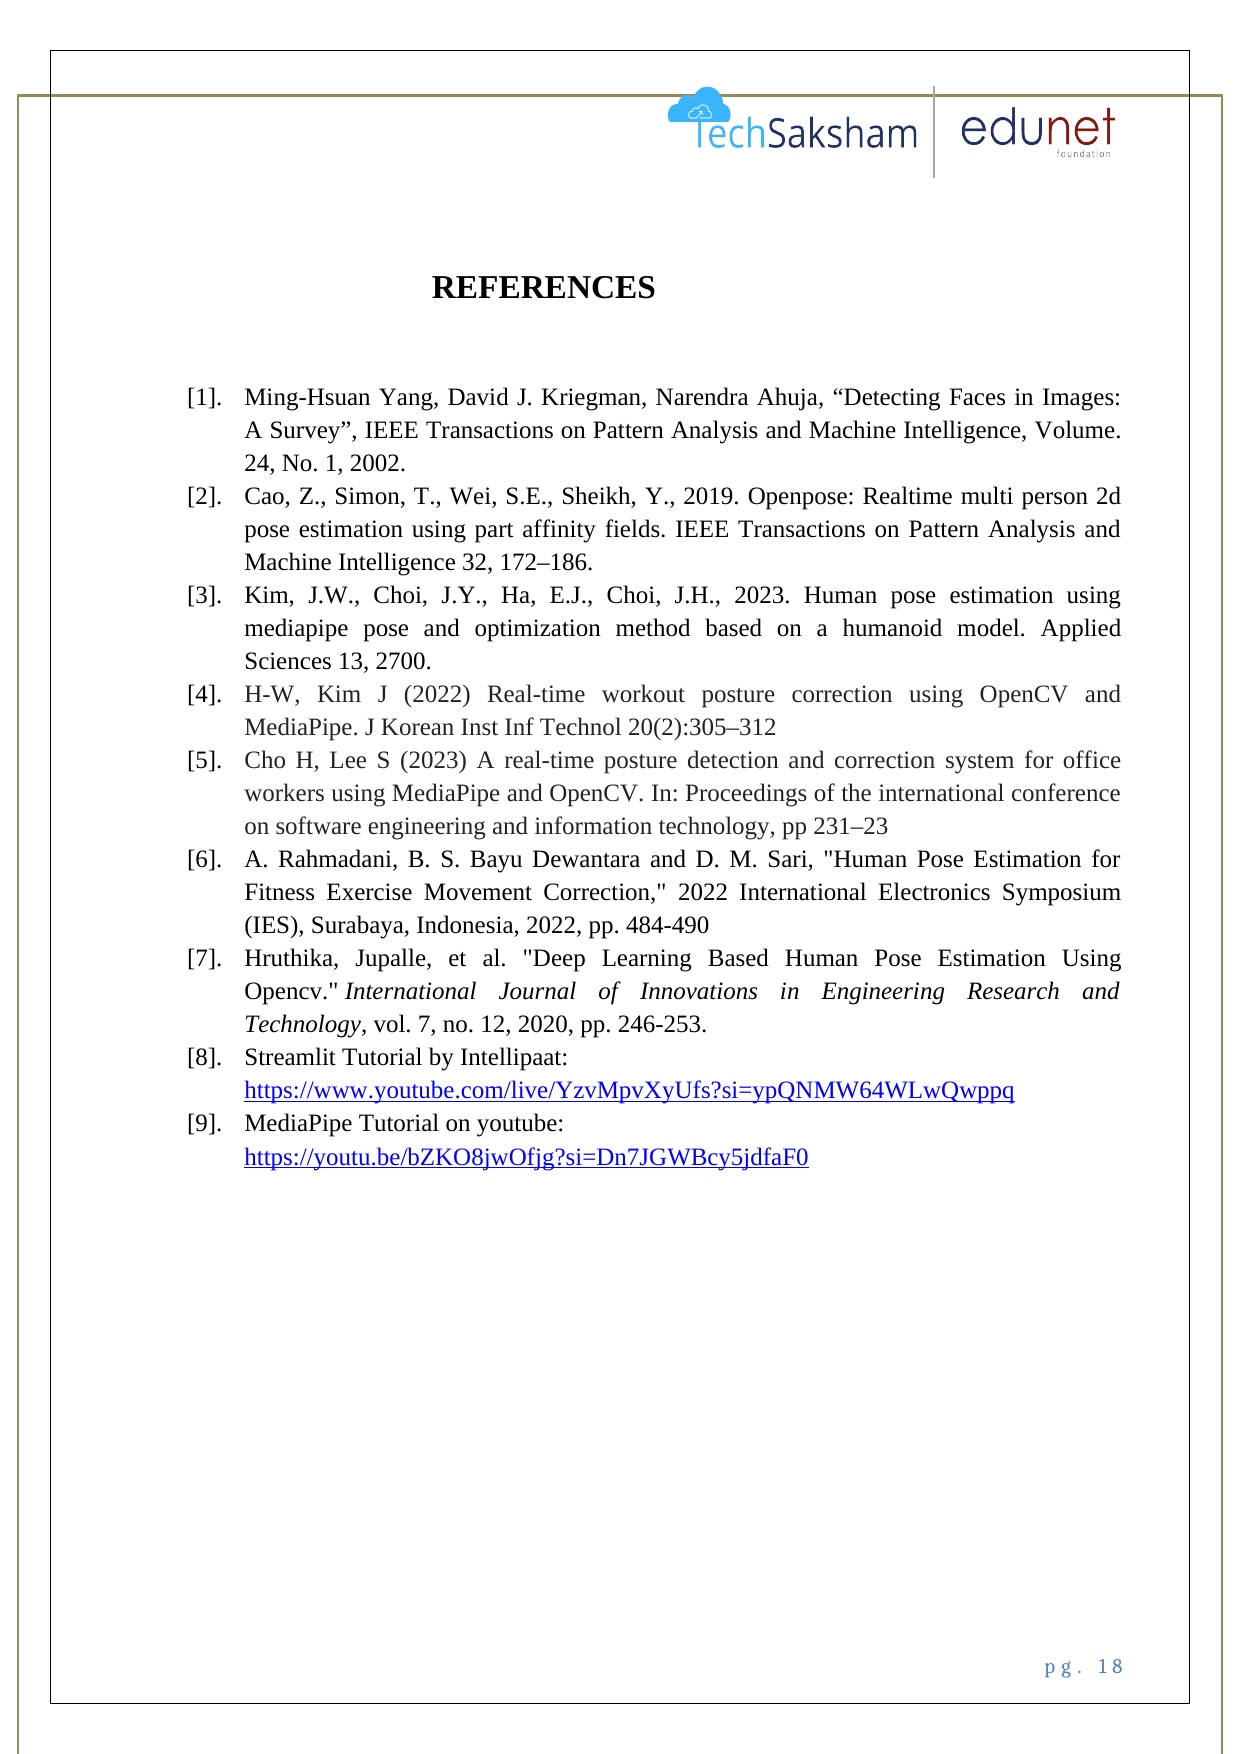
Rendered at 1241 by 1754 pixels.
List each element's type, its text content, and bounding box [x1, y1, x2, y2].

text REFERENCES [207, 267, 1122, 306]
list Kim, J.W., Choi, J.Y., Ha, E.J., Choi, J.H., 2023. Human pose estimation using mediapipe pose and optimization method based on a humanoid model. Applied Sciences 13, 2700. [187, 580, 1122, 675]
list https://youtu.be/bZKO8jwOfjg?si=Dn7JGWBcy5jdfaF0 [244, 1142, 1122, 1170]
list A. Rahmadani, B. S. Bayu Dewantara and D. M. Sari, "Human Pose Estimation for Fitness Exercise Movement Correction," 2022 International Electronics Symposium (IES), Surabaya, Indonesia, 2022, pp. 484-490 [187, 844, 1122, 939]
list Ming-Hsuan Yang, David J. Kriegman, Narendra Ahuja, “Detecting Faces in Images: A Survey”, IEEE Transactions on Pattern Analysis and Machine Intelligence, Volume. 24, No. 1, 2002. [187, 382, 1122, 477]
list https://www.youtube.com/live/YzvMpvXyUfs?si=ypQNMW64WLwQwppq [244, 1076, 1122, 1104]
picture [955, 100, 1122, 164]
list MediaPipe Tutorial on youtube: [187, 1108, 1122, 1137]
list Streamlit Tutorial by Intellipaat: [187, 1042, 1122, 1071]
list H-W, Kim J (2022) Real-time workout posture correction using OpenCV and MediaPipe. J Korean Inst Inf Technol 20(2):305–312 [187, 679, 1122, 741]
picture [662, 79, 923, 154]
list Hruthika, Jupalle, et al. "Deep Learning Based Human Pose Estimation Using Opencv." International Journal of Innovations in Engineering Research and Technology, vol. 7, no. 12, 2020, pp. 246-253. [187, 943, 1122, 1038]
list Cao, Z., Simon, T., Wei, S.E., Sheikh, Y., 2019. Openpose: Realtime multi person 2d pose estimation using part affinity fields. IEEE Transactions on Pattern Analysis and Machine Intelligence 32, 172–186. [187, 481, 1122, 576]
list Cho H, Lee S (2023) A real-time posture detection and correction system for office workers using MediaPipe and OpenCV. In: Proceedings of the international conference on software engineering and information technology, pp 231–23 [187, 745, 1122, 840]
